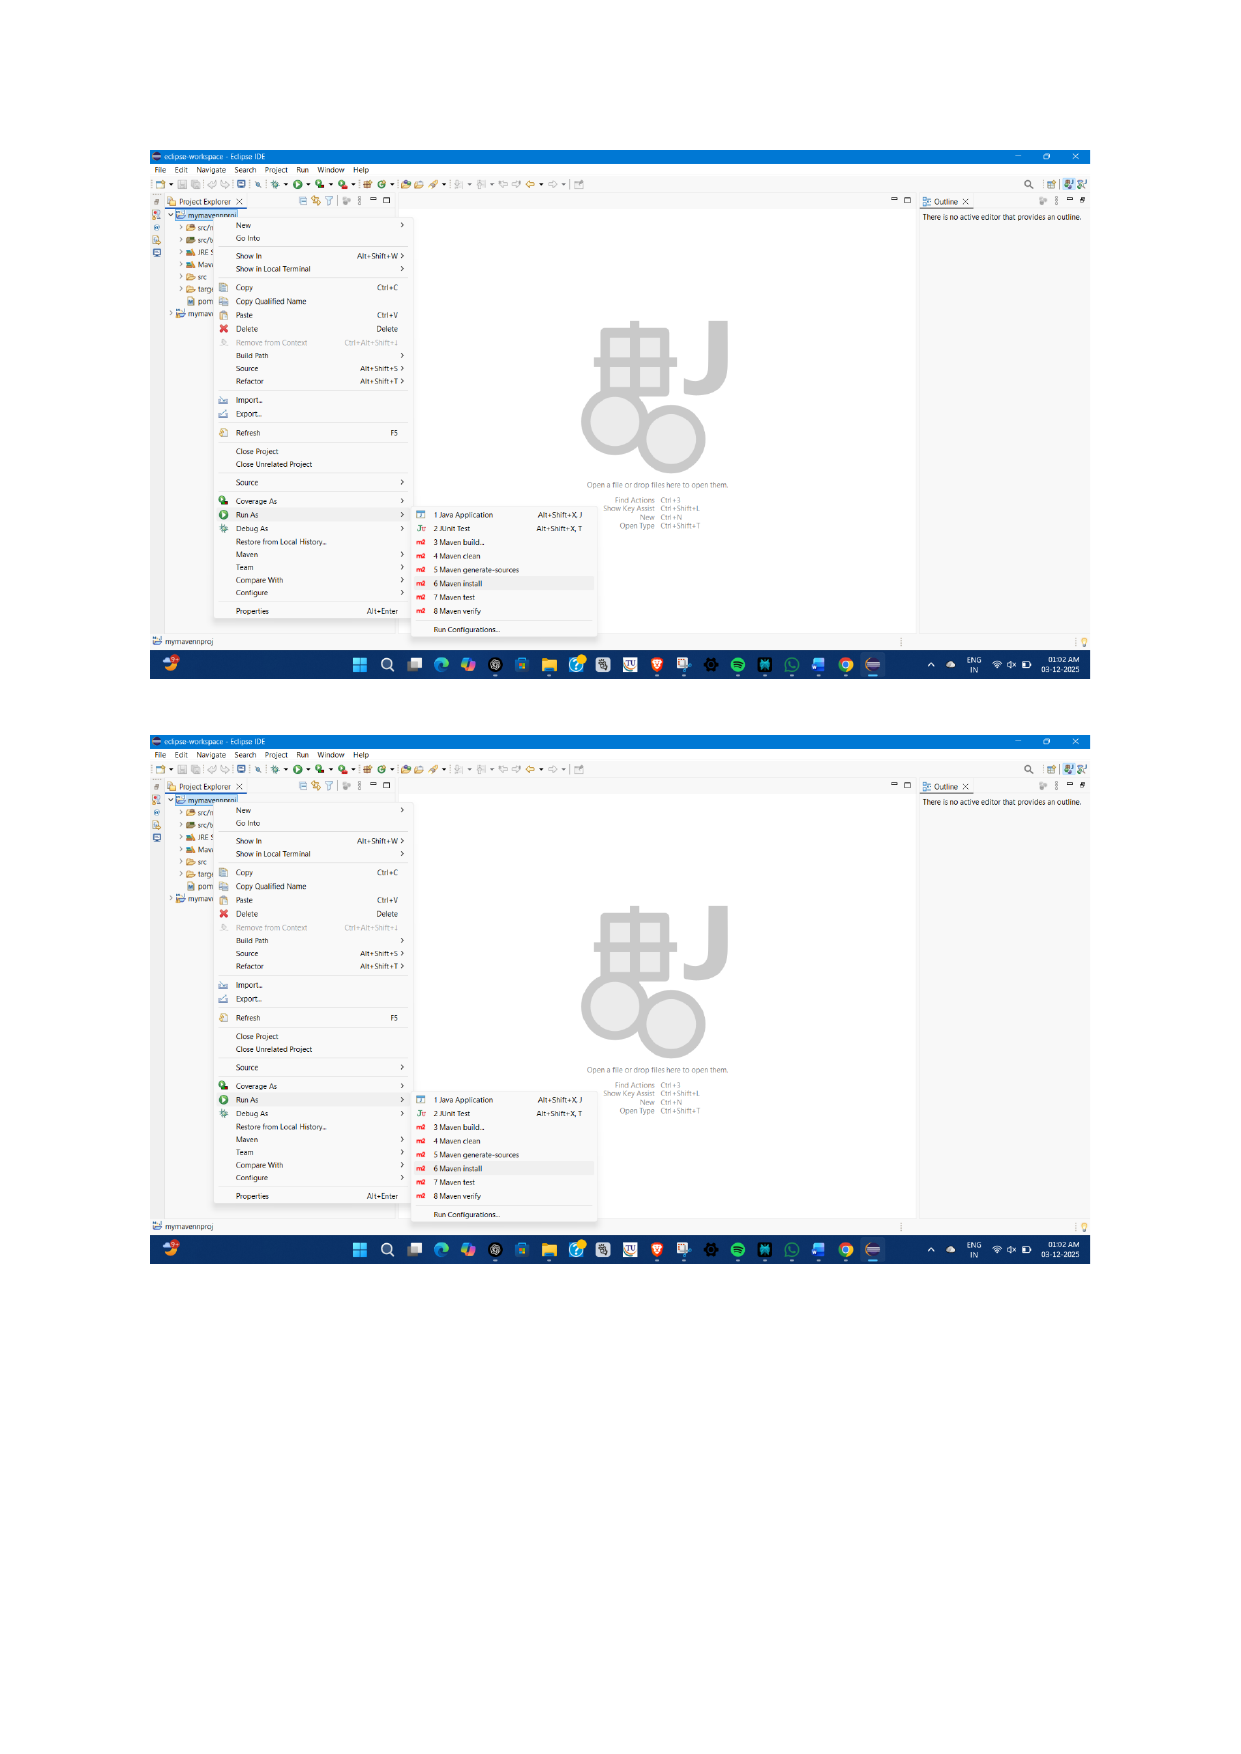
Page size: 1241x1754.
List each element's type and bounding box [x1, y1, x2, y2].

picture [150, 150, 1091, 679]
picture [150, 735, 1091, 1264]
